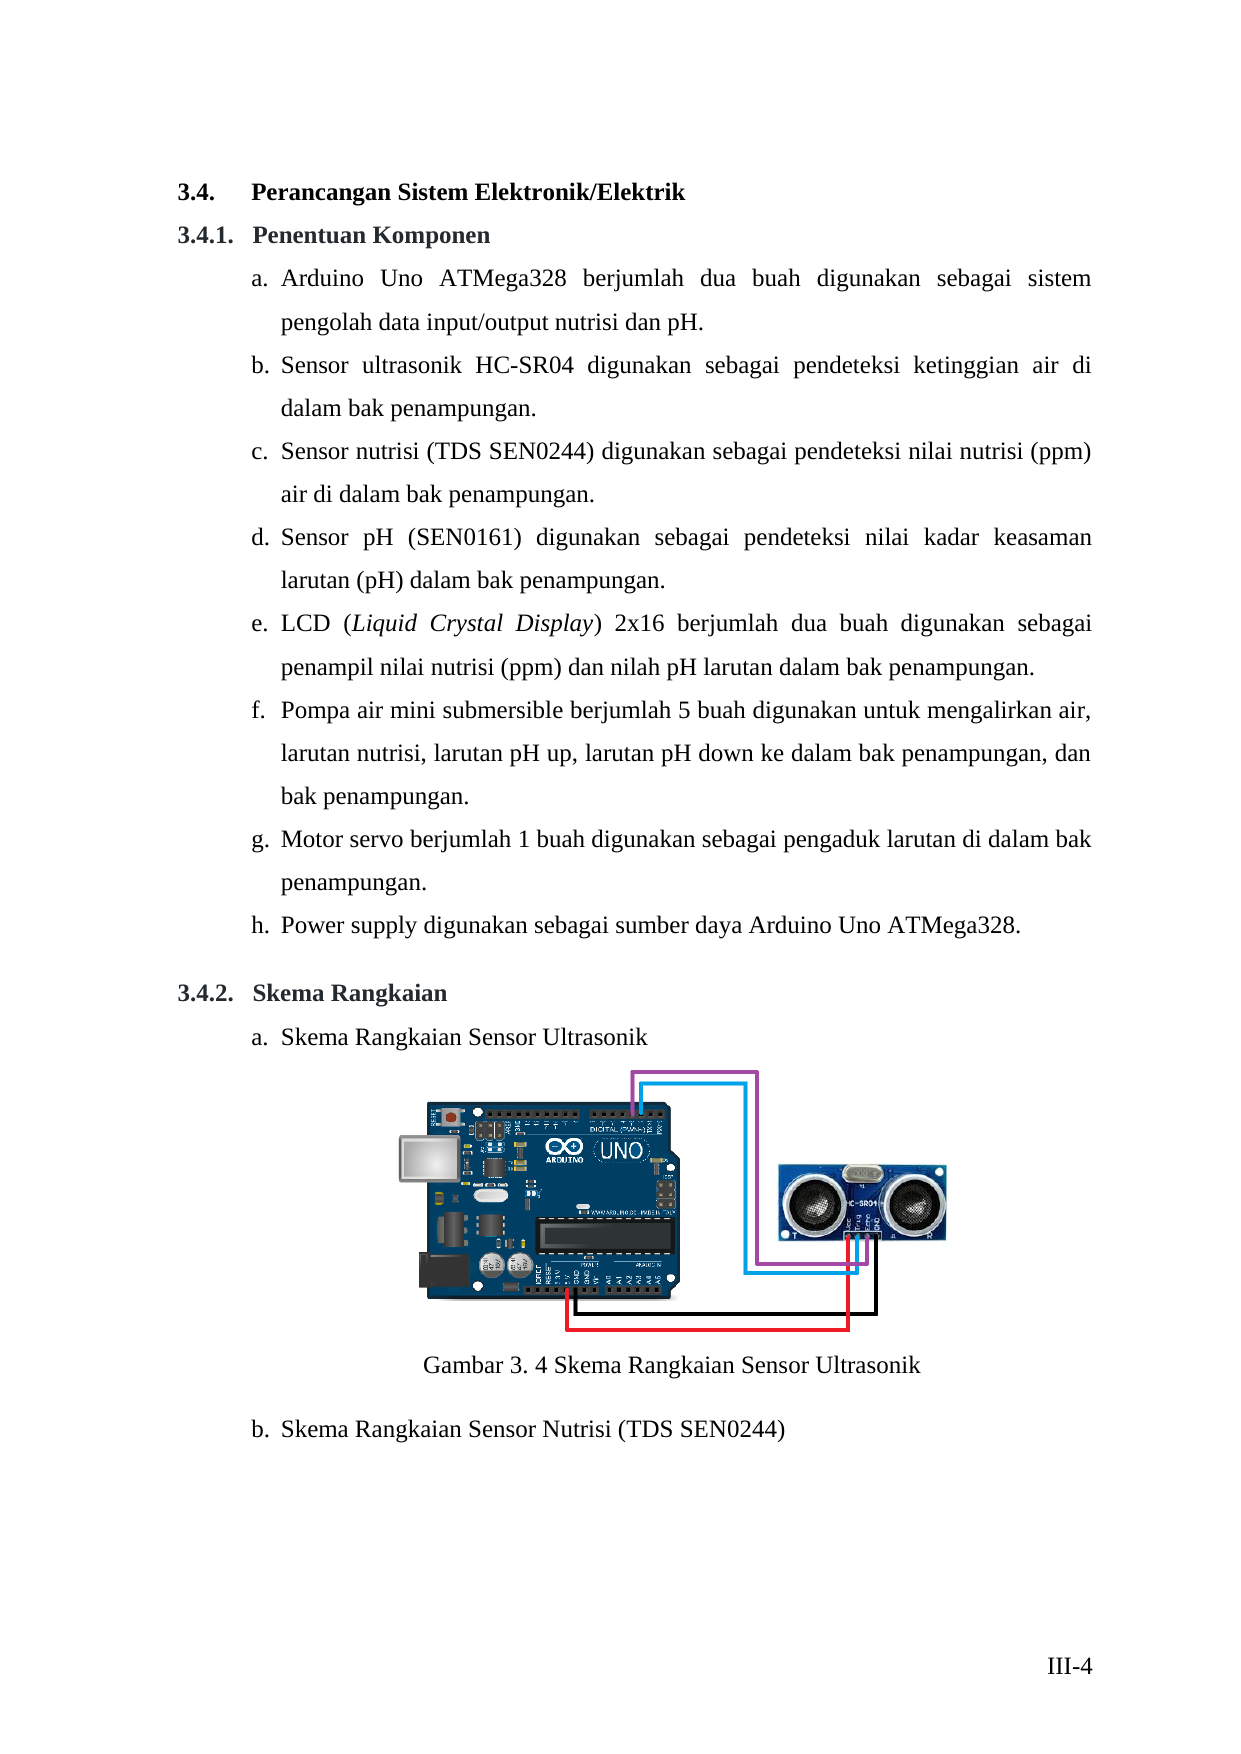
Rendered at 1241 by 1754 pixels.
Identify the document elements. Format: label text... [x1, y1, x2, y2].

list LCD (Liquid Crystal Display) 2x16 berjumlah dua buah digunakan sebagai penampil nilai nutrisi (ppm) dan nilah pH larutan dalam bak penampungan. [251, 608, 1092, 680]
subtitle Perancangan Sistem Elektronik/Elektrik [177, 177, 1092, 206]
list Pompa air mini submersible berjumlah 5 buah digunakan untuk mengalirkan air, larutan nutrisi, larutan pH up, larutan pH down ke dalam bak penampungan, dan bak penampungan. [251, 695, 1092, 810]
list Sensor nutrisi (TDS SEN0244) digunakan sebagai pendeteksi nilai nutrisi (ppm) air di dalam bak penampungan. [251, 436, 1092, 508]
text Gambar 3. 4 Skema Rangkaian Sensor Ultrasonik [251, 1351, 1092, 1379]
list Arduino Uno ATMega328 berjumlah dua buah digunakan sebagai sistem pengolah data input/output nutrisi dan pH. [251, 263, 1092, 335]
list Motor servo berjumlah 1 buah digunakan sebagai pengaduk larutan di dalam bak penampungan. [251, 824, 1092, 896]
subtitle Penentuan Komponen [177, 220, 1092, 249]
picture [394, 1064, 949, 1337]
list Sensor ultrasonik HC-SR04 digunakan sebagai pendeteksi ketinggian air di dalam bak penampungan. [251, 350, 1092, 422]
list Sensor pH (SEN0161) digunakan sebagai pendeteksi nilai kadar keasaman larutan (pH) dalam bak penampungan. [251, 522, 1092, 594]
subtitle Skema Rangkaian [177, 978, 1092, 1007]
list Power supply digunakan sebagai sumber daya Arduino Uno ATMega328. [251, 910, 1092, 939]
list Skema Rangkaian Sensor Ultrasonik [251, 1022, 1092, 1050]
list Skema Rangkaian Sensor Nutrisi (TDS SEN0244) [251, 1414, 1092, 1443]
